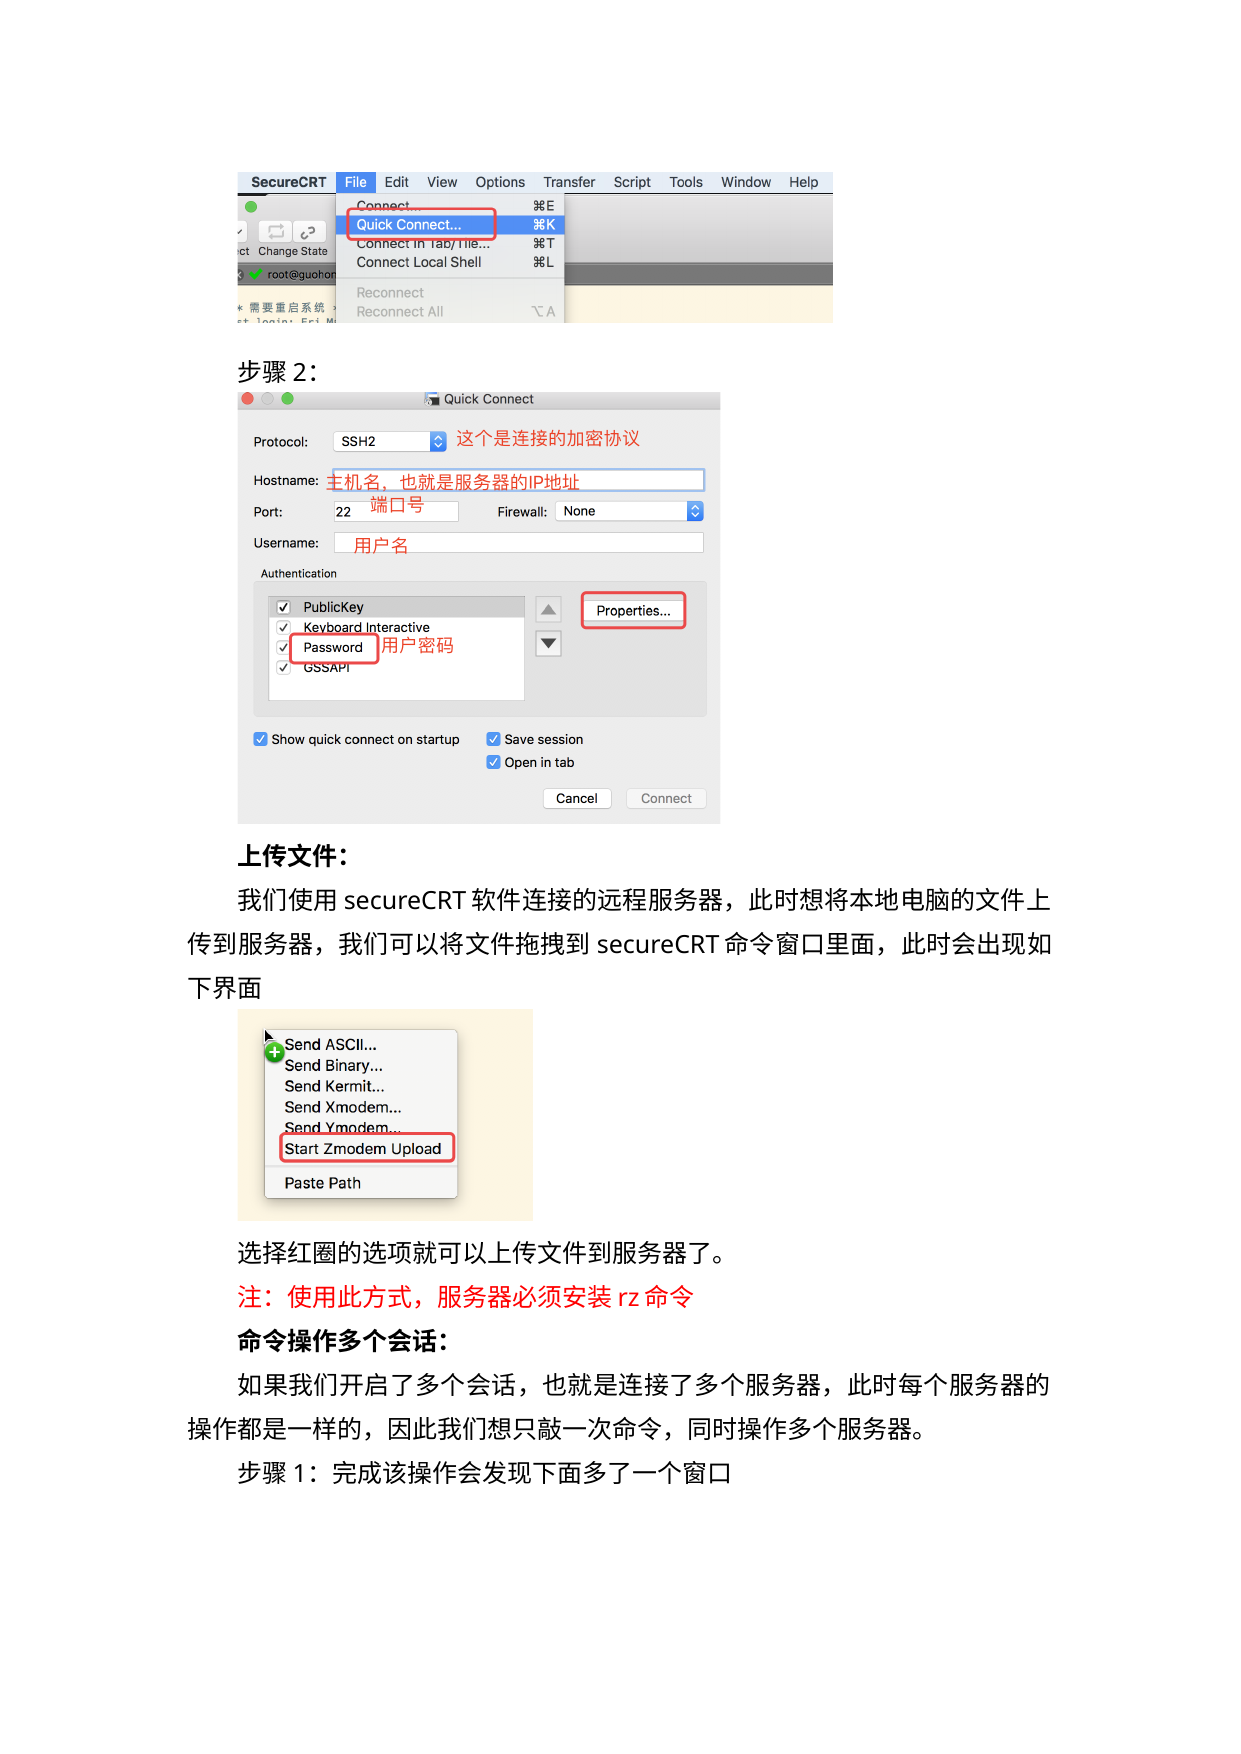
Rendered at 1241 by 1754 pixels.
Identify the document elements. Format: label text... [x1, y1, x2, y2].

list 我们使用secureCRT软件连接的远程服务器，此时想将本地电脑的文件上传到服务器，我们可以将文件拖拽到secureCRT命令窗口里面，此时会出现如下界面 [187, 877, 1053, 1009]
list 步骤2： [187, 348, 1053, 392]
list 选择红圈的选项就可以上传文件到服务器了。 [187, 1229, 1053, 1273]
list 步骤1：完成该操作会发现下面多了一个窗口 [187, 1450, 1053, 1494]
picture [237, 172, 833, 323]
picture [237, 1009, 533, 1221]
list 命令操作多个会话： [187, 1318, 1053, 1362]
list 注：使用此方式，服务器必须安装rz命令 [187, 1273, 1053, 1318]
list 上传文件： [187, 833, 1053, 877]
picture [237, 392, 721, 824]
list 如果我们开启了多个会话，也就是连接了多个服务器，此时每个服务器的操作都是一样的，因此我们想只敲一次命令，同时操作多个服务器。 [187, 1362, 1053, 1450]
